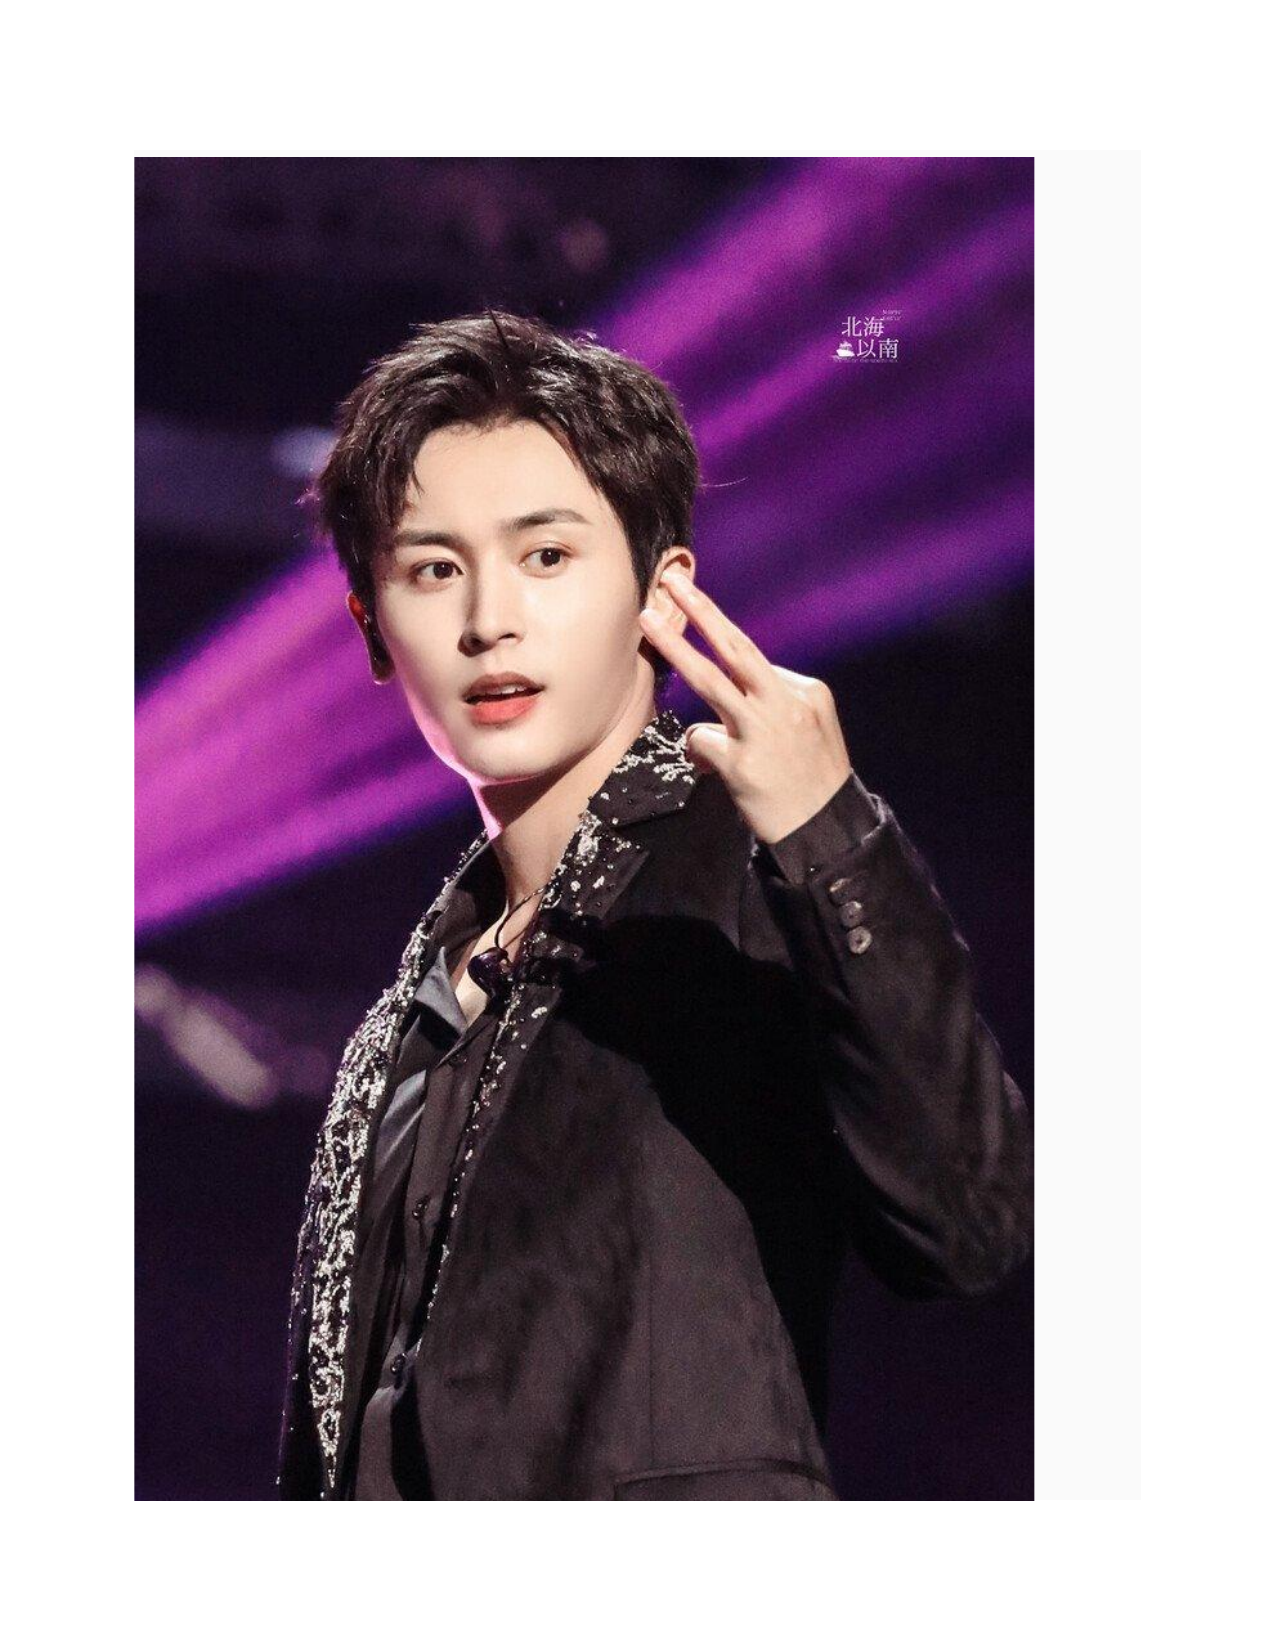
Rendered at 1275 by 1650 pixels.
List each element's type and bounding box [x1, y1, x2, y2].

picture [134, 157, 1035, 1501]
table_header [134, 150, 1141, 1500]
